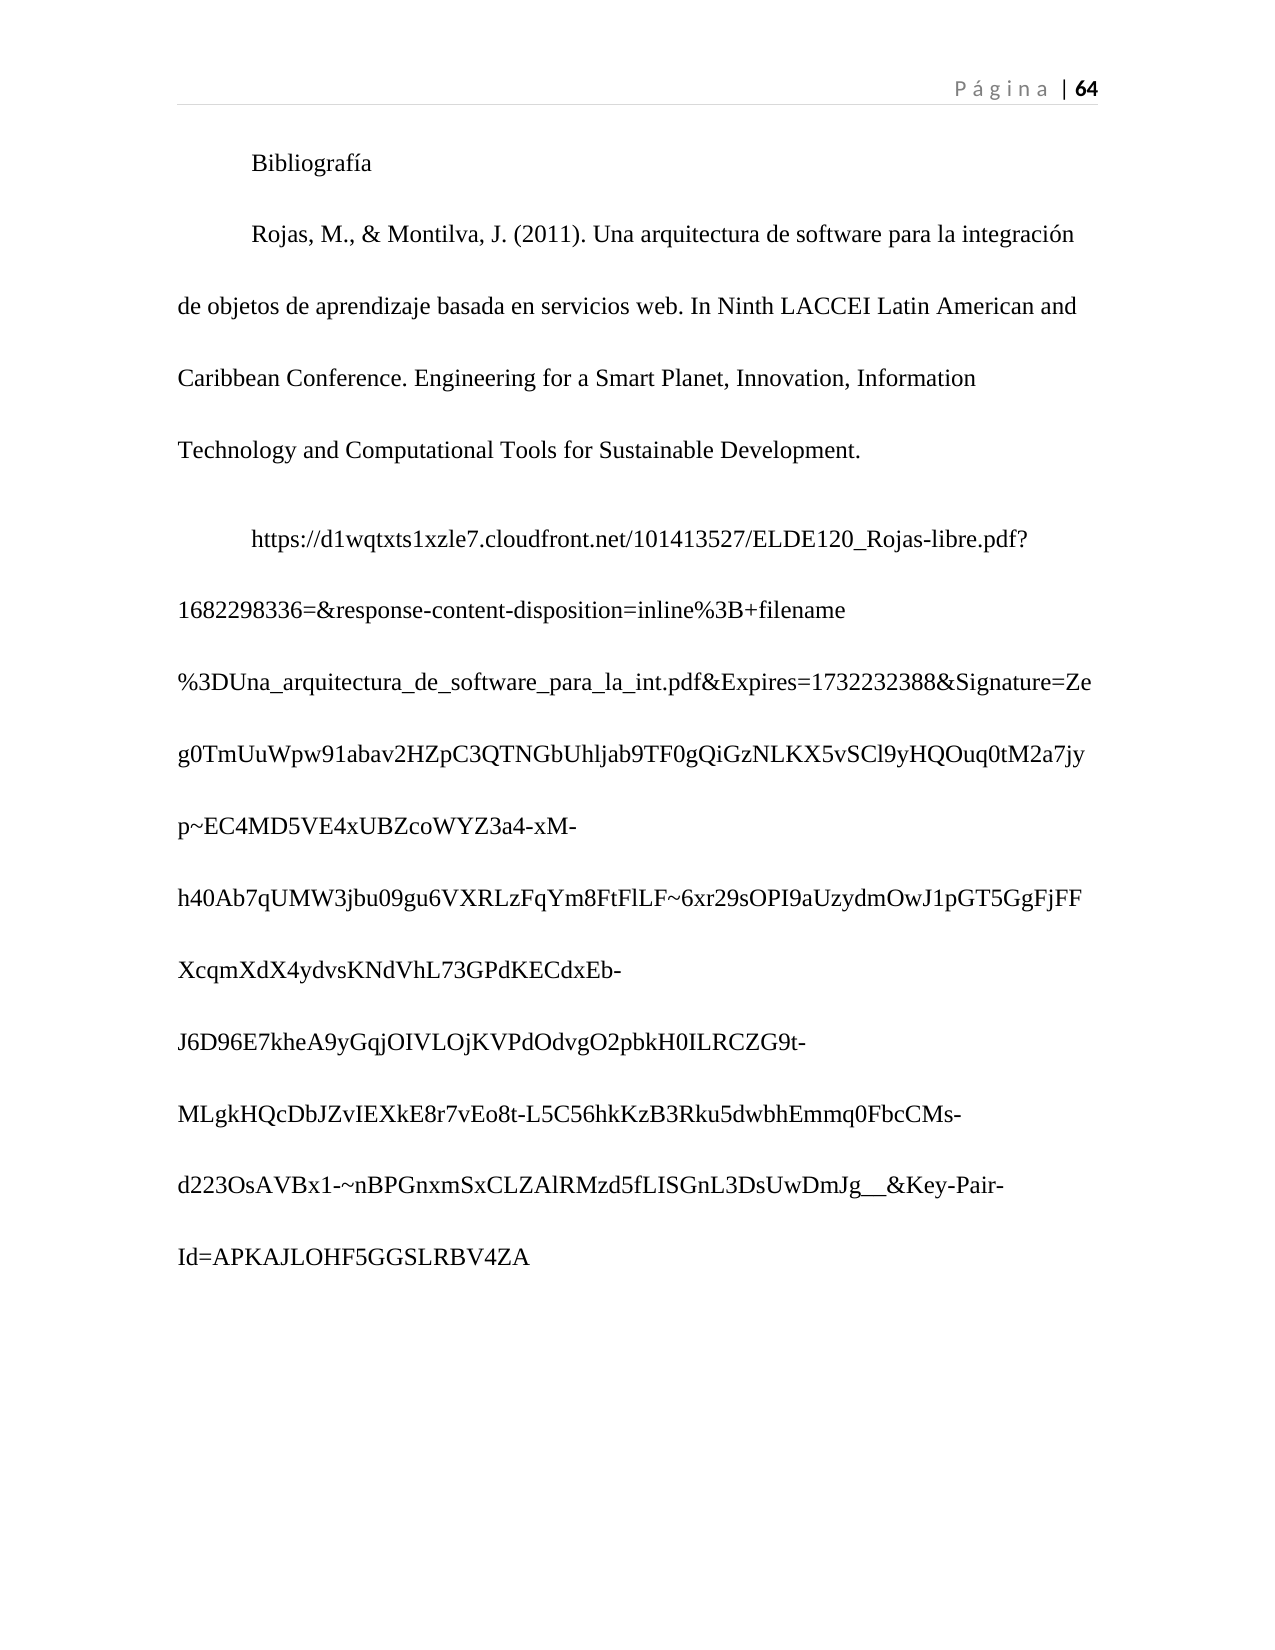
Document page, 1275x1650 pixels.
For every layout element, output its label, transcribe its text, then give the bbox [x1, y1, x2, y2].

subtitle Bibliografía [177, 148, 1098, 176]
text https://d1wqtxts1xzle7.cloudfront.net/101413527/ELDE120_Rojas-libre.pdf?1682298336=&response-content-disposition=inline%3B+filename%3DUna_arquitectura_de_software_para_la_int.pdf&Expires=1732232388&Signature=Zeg0TmUuWpw91abav2HZpC3QTNGbUhljab9TF0gQiGzNLKX5vSCl9yHQOuq0tM2a7jyp~EC4MD5VE4xUBZcoWYZ3a4-xM-h40Ab7qUMW3jbu09gu6VXRLzFqYm8FtFlLF~6xr29sOPI9aUzydmOwJ1pGT5GgFjFFXcqmXdX4ydvsKNdVhL73GPdKECdxEb-J6D96E7kheA9yGqjOIVLOjKVPdOdvgO2pbkH0ILRCZG9t-MLgkHQcDbJZvIEXkE8r7vEo8t-L5C56hkKzB3Rku5dwbhEmmq0FbcCMs-d223OsAVBx1-~nBPGnxmSxCLZAlRMzd5fLISGnL3DsUwDmJg__&Key-Pair-Id=APKAJLOHF5GGSLRBV4ZA [177, 524, 1098, 1271]
text Rojas, M., & Montilva, J. (2011). Una arquitectura de software para la integración de objetos de aprendizaje basada en servicios web. In Ninth LACCEI Latin American and Caribbean Conference. Engineering for a Smart Planet, Innovation, Information Technology and Computational Tools for Sustainable Development. [177, 219, 1098, 464]
